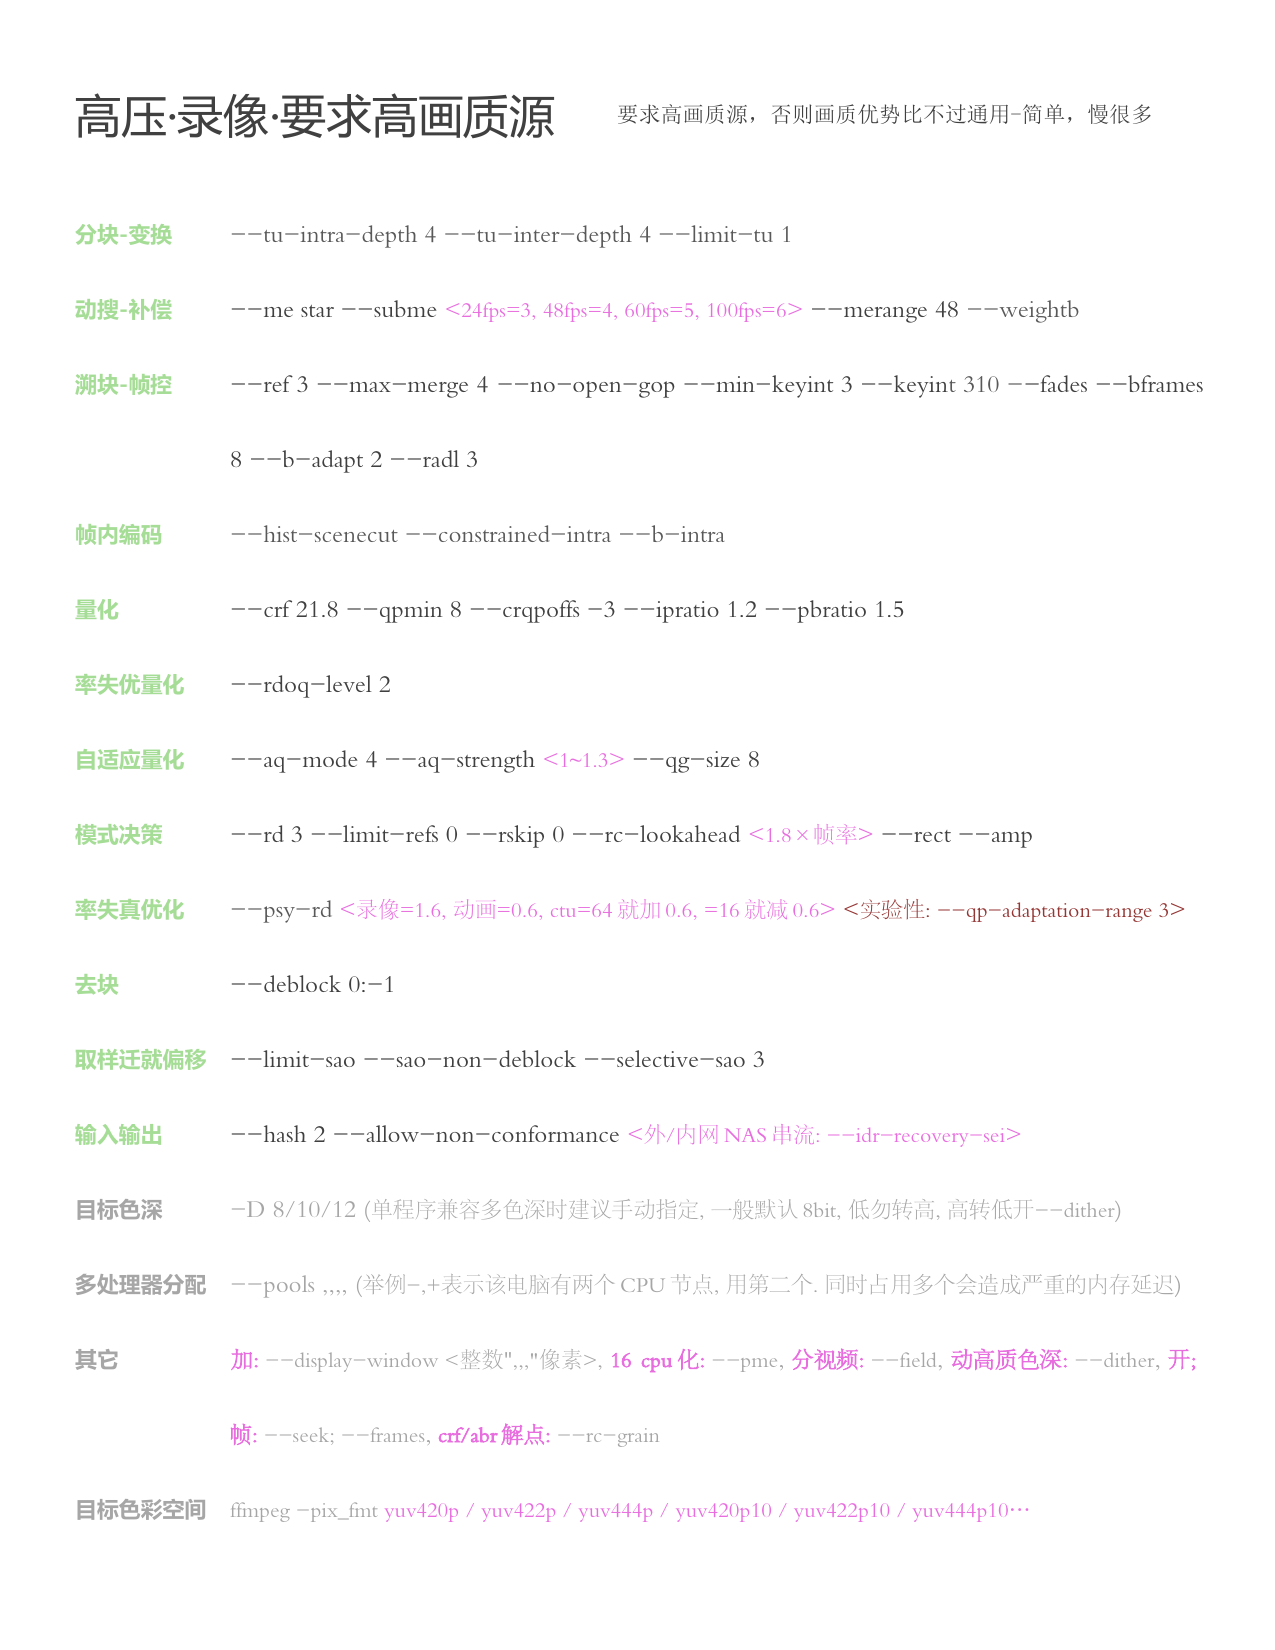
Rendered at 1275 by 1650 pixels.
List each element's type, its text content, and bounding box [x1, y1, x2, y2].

text 高压·录像·要求高画质源 [75, 80, 1200, 148]
